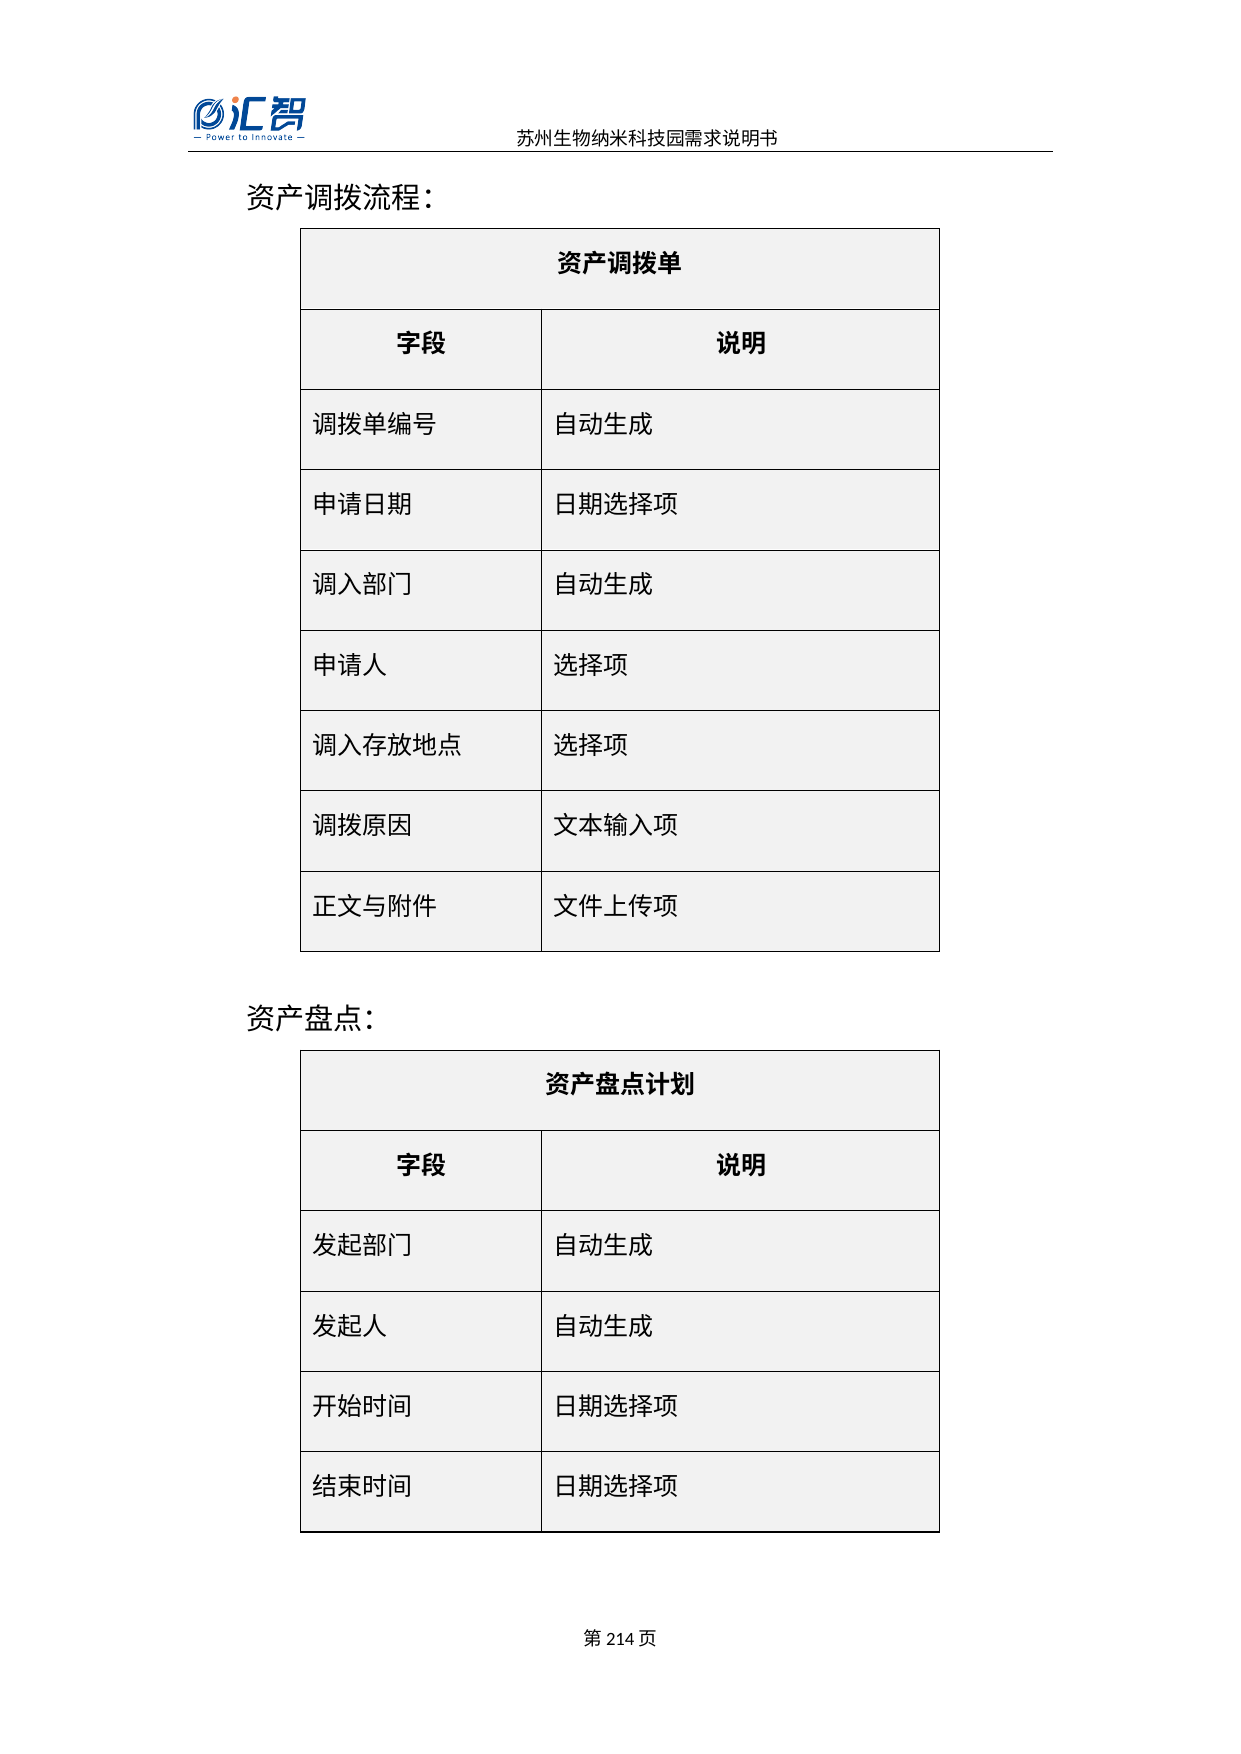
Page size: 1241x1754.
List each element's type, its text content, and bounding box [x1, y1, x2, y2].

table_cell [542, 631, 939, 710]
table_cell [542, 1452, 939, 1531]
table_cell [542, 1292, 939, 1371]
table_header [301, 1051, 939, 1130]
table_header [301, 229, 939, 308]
picture [187, 88, 313, 146]
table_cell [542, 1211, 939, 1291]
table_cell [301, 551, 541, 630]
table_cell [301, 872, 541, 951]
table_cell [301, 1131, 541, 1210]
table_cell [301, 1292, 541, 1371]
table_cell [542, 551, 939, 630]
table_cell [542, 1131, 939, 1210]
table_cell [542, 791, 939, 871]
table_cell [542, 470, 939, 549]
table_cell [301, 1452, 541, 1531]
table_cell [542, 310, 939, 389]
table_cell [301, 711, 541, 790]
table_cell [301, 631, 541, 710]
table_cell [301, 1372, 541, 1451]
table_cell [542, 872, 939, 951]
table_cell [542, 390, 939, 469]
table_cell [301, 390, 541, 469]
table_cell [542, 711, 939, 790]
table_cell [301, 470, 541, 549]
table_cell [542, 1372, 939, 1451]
text 资产盘点： [187, 984, 1053, 1049]
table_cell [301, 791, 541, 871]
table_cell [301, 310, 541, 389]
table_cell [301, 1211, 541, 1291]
text 资产调拨流程： [187, 163, 1053, 228]
